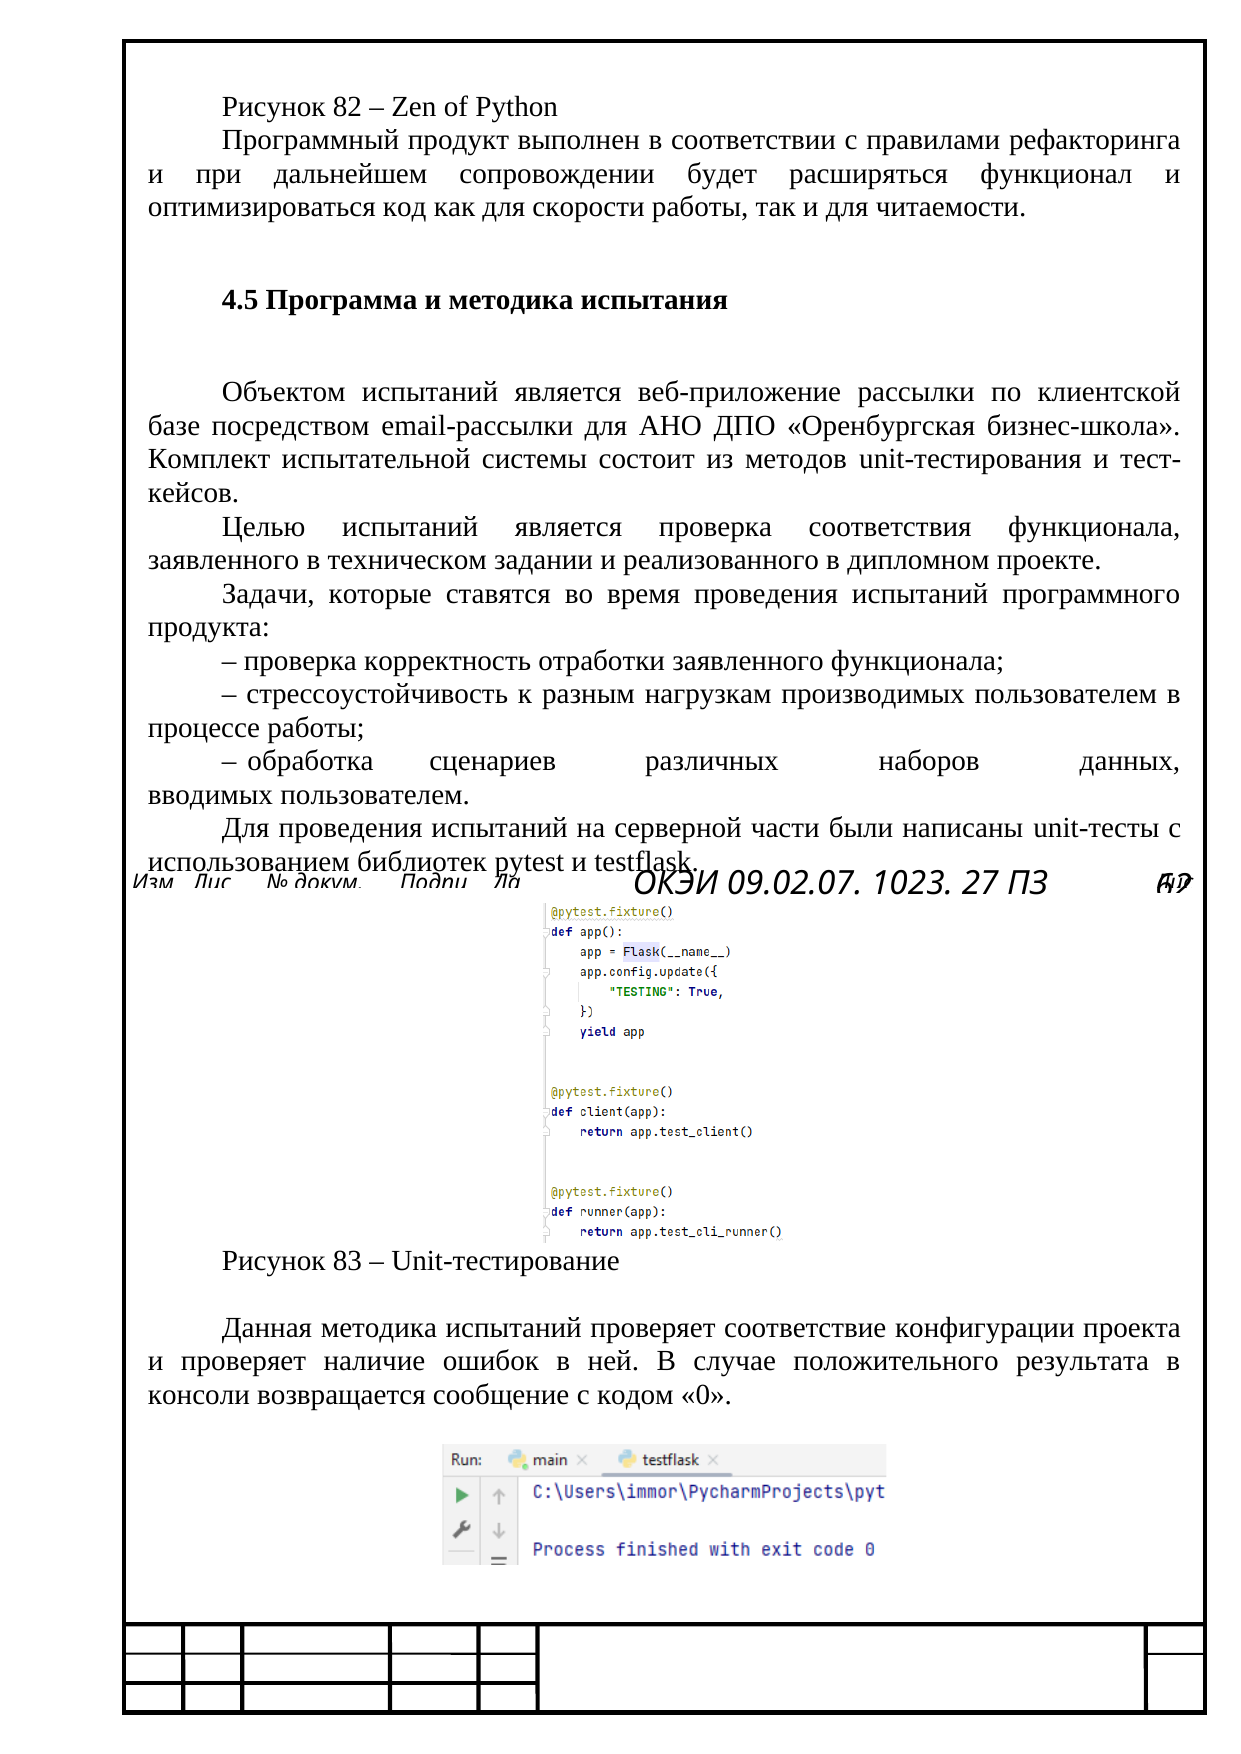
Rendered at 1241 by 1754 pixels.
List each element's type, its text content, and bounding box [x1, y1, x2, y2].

text Программный продукт выполнен в соответствии с правилами рефакторинга и при дальнейшем сопровождении будет расширяться функционал и оптимизироваться код как для скорости работы, так и для читаемости. [148, 122, 1181, 223]
list Рисунок 83 – Unit-тестирование [148, 1243, 1181, 1276]
list – обработка сценариев различных наборов данных, вводимых пользователем. [148, 743, 1181, 811]
list – стрессоустойчивость к разным нагрузкам производимых пользователем в процессе работы; [148, 676, 1181, 743]
picture [543, 903, 786, 1243]
list Целью испытаний является проверка соответствия функционала, заявленного в техническом задании и реализованного в дипломном проекте. [148, 509, 1181, 576]
text 4.5 Программа и методика испытания [148, 282, 1181, 315]
picture [442, 1444, 887, 1565]
list Данная методика испытаний проверяет соответствие конфигурации проекта и проверяет наличие ошибок в ней. В случае положительного результата в консоли возвращается сообщение с кодом «0». [148, 1310, 1181, 1411]
list – проверка корректность отработки заявленного функционала; [148, 643, 1181, 676]
text Рисунок 82 – Zen of Python [148, 89, 1181, 122]
list Для проведения испытаний на серверной части были написаны unit-тесты с использованием библиотек pytest и testflask. [148, 811, 1181, 878]
list Объектом испытаний является веб-приложение рассылки по клиентской базе посредством email-рассылки для АНО ДПО «Оренбургская бизнес-школа». Комплект испытательной системы состоит из методов unit-тестирования и тест-кейсов. [148, 374, 1181, 509]
list Задачи, которые ставятся во время проведения испытаний программного продукта: [148, 576, 1181, 643]
